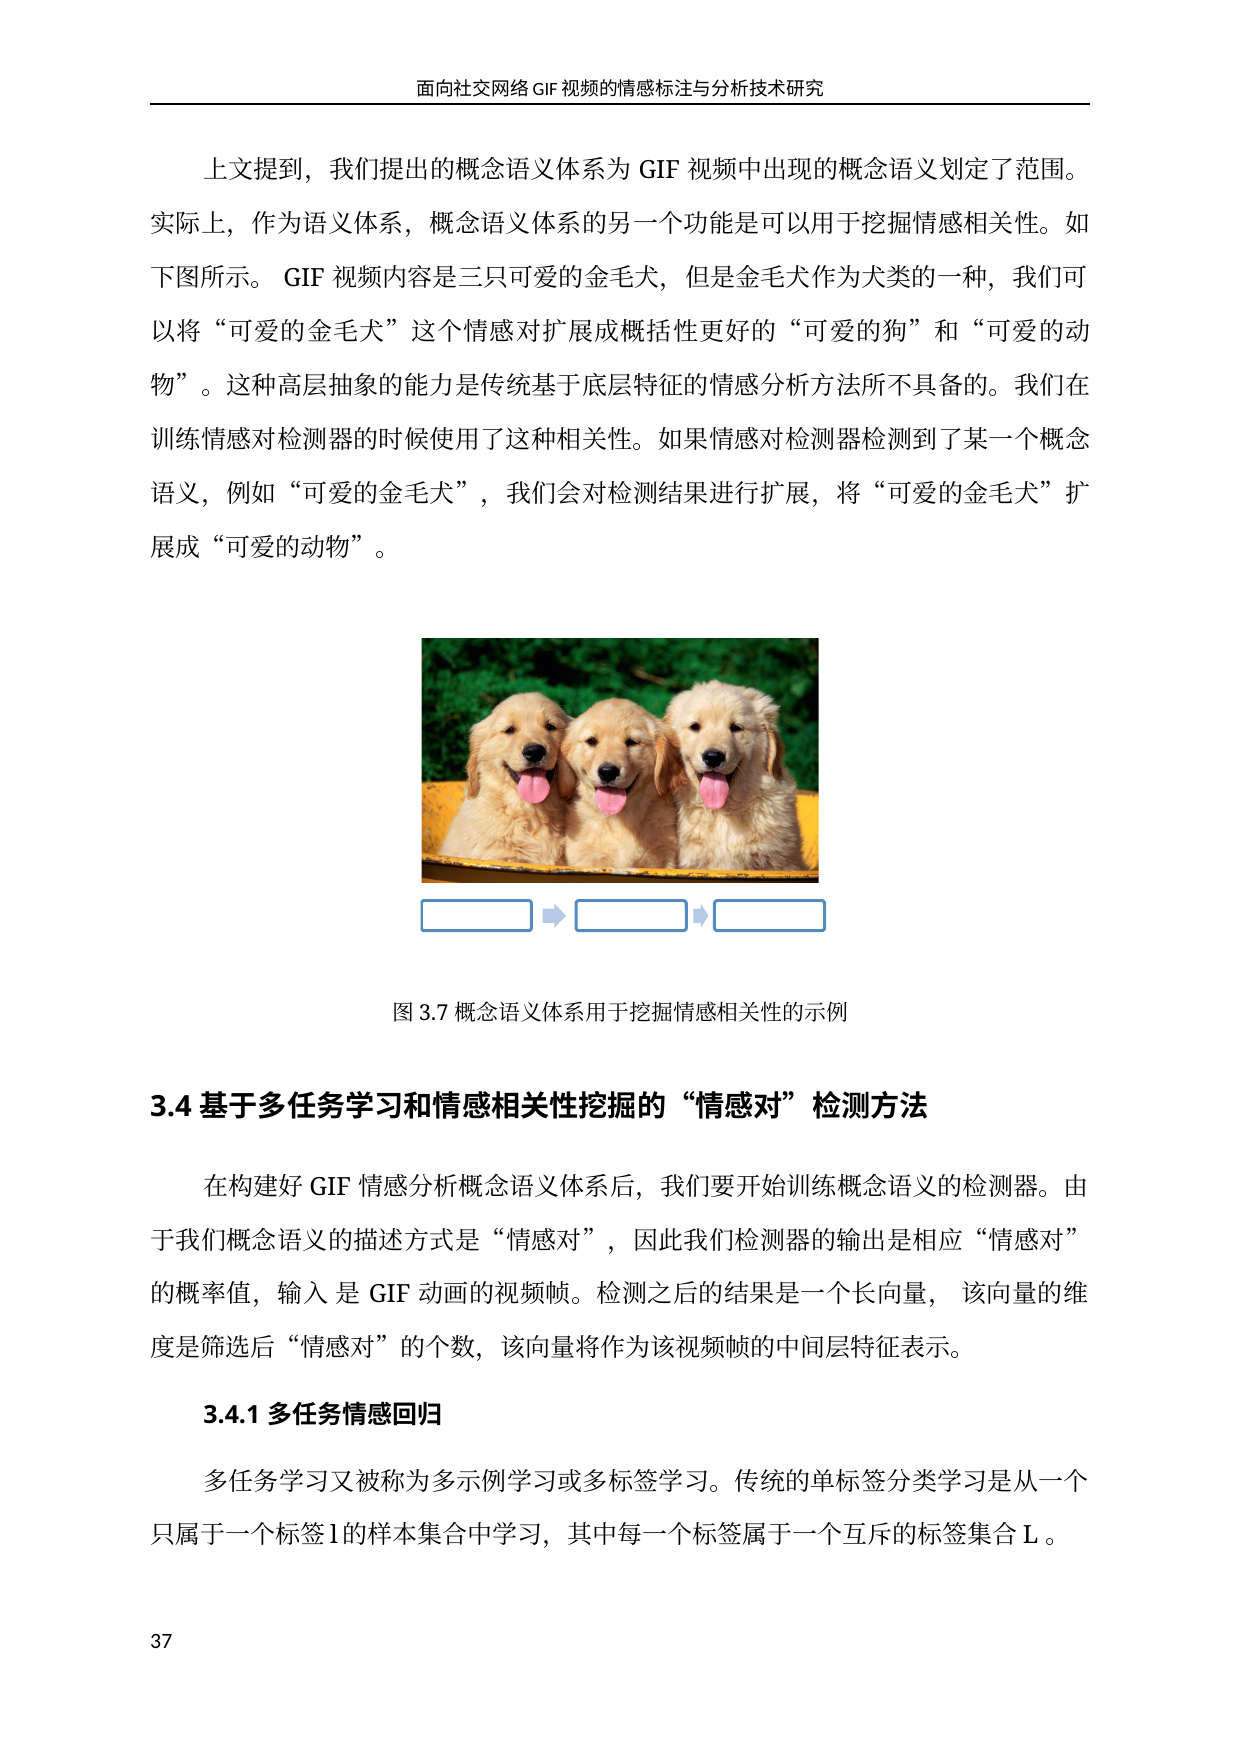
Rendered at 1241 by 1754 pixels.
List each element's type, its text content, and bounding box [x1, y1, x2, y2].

text 多任务学习又被称为多示例学习或多标签学习。传统的单标签分类学习是从一个只属于一个标签l的样本集合中学习，其中每一个标签属于一个互斥的标签集合L 。 [150, 1461, 1090, 1551]
text 图3.7 概念语义体系用于挖掘情感相关性的示例 [150, 995, 1090, 1027]
text 3.4.1 多任务情感回归 [150, 1394, 1090, 1431]
picture [421, 638, 819, 883]
text 3.4 基于多任务学习和情感相关性挖掘的“情感对”检测方法 [150, 1083, 1090, 1125]
text 在构建好GIF 情感分析概念语义体系后，我们要开始训练概念语义的检测器。由于我们概念语义的描述方式是“情感对”，因此我们检测器的输出是相应“情感对”的概率值，输入 是 GIF 动画的视频帧。检测之后的结果是一个长向量， 该向量的维度是筛选后“情感对”的个数，该向量将作为该视频帧的中间层特征表示。 [150, 1166, 1090, 1364]
text 上文提到，我们提出的概念语义体系为 GIF 视频中出现的概念语义划定了范围。实际上，作为语义体系，概念语义体系的另一个功能是可以用于挖掘情感相关性。如下图所示。 GIF 视频内容是三只可爱的金毛犬，但是金毛犬作为犬类的一种，我们可以将“可爱的金毛犬”这个情感对扩展成概括性更好的“可爱的狗”和“可爱的动物”。这种高层抽象的能力是传统基于底层特征的情感分析方法所不具备的。我们在训练情感对检测器的时候使用了这种相关性。如果情感对检测器检测到了某一个概念语义，例如“可爱的金毛犬”，我们会对检测结果进行扩展，将“可爱的金毛犬”扩展成“可爱的动物”。 [150, 150, 1090, 563]
